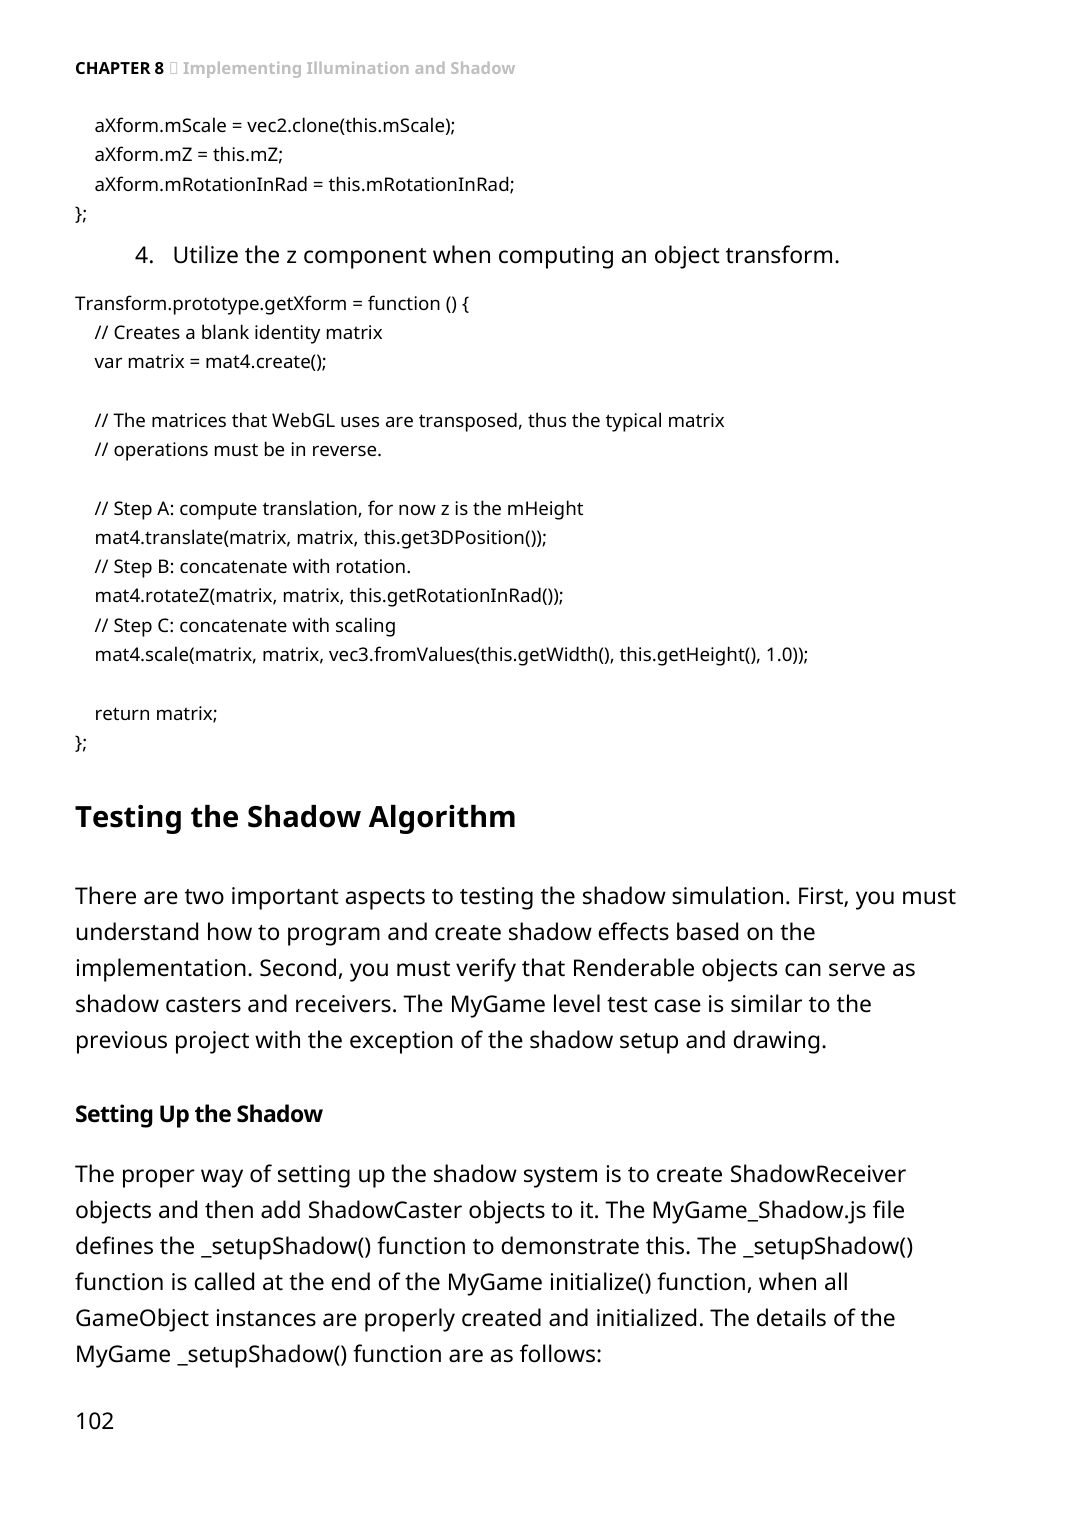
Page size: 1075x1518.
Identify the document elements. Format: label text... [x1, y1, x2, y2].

list Utilize the z component when computing an object transform. [135, 242, 872, 269]
text mat4.rotateZ(matrix, matrix, this.getRotationInRad()); [75, 583, 962, 608]
text aXform.mRotationInRad = this.mRotationInRad; [75, 171, 962, 197]
text The proper way of setting up the shadow system is to create ShadowReceiver objects and then add ShadowCaster objects to it. The MyGame_Shadow.js file defines the _setupShadow() function to demonstrate this. The _setupShadow() function is called at the end of the MyGame initialize() function, when all GameObject instances are properly created and initialized. The details of the MyGame _setupShadow() function are as follows: [75, 1158, 962, 1369]
text aXform.mScale = vec2.clone(this.mScale); [75, 112, 962, 138]
text mat4.scale(matrix, matrix, vec3.fromValues(this.getWidth(), this.getHeight(), 1.0)); [75, 641, 962, 667]
text Transform.prototype.getXform = function () { [75, 290, 962, 316]
text // Step B: concatenate with rotation. [75, 553, 962, 579]
text // operations must be in reverse. [75, 436, 962, 462]
subtitle Setting Up the Shadow [75, 1097, 962, 1129]
text // Step C: concatenate with scaling [75, 612, 962, 637]
text There are two important aspects to testing the shadow simulation. First, you must understand how to program and create shadow effects based on the implementation. Second, you must verify that Renderable objects can serve as shadow casters and receivers. The MyGame level test case is similar to the previous project with the exception of the shadow setup and drawing. [75, 880, 962, 1055]
text // Creates a blank identity matrix [75, 319, 962, 345]
subtitle Testing the Shadow Algorithm [75, 796, 962, 836]
text return matrix; [75, 700, 962, 725]
text }; [75, 729, 962, 754]
text // Step A: compute translation, for now z is the mHeight [75, 495, 962, 520]
text var matrix = mat4.create(); [75, 348, 962, 374]
text aXform.mZ = this.mZ; [75, 142, 962, 167]
text // The matrices that WebGL uses are transposed, thus the typical matrix [75, 407, 962, 433]
text }; [75, 200, 962, 226]
text mat4.translate(matrix, matrix, this.get3DPosition()); [75, 524, 962, 550]
